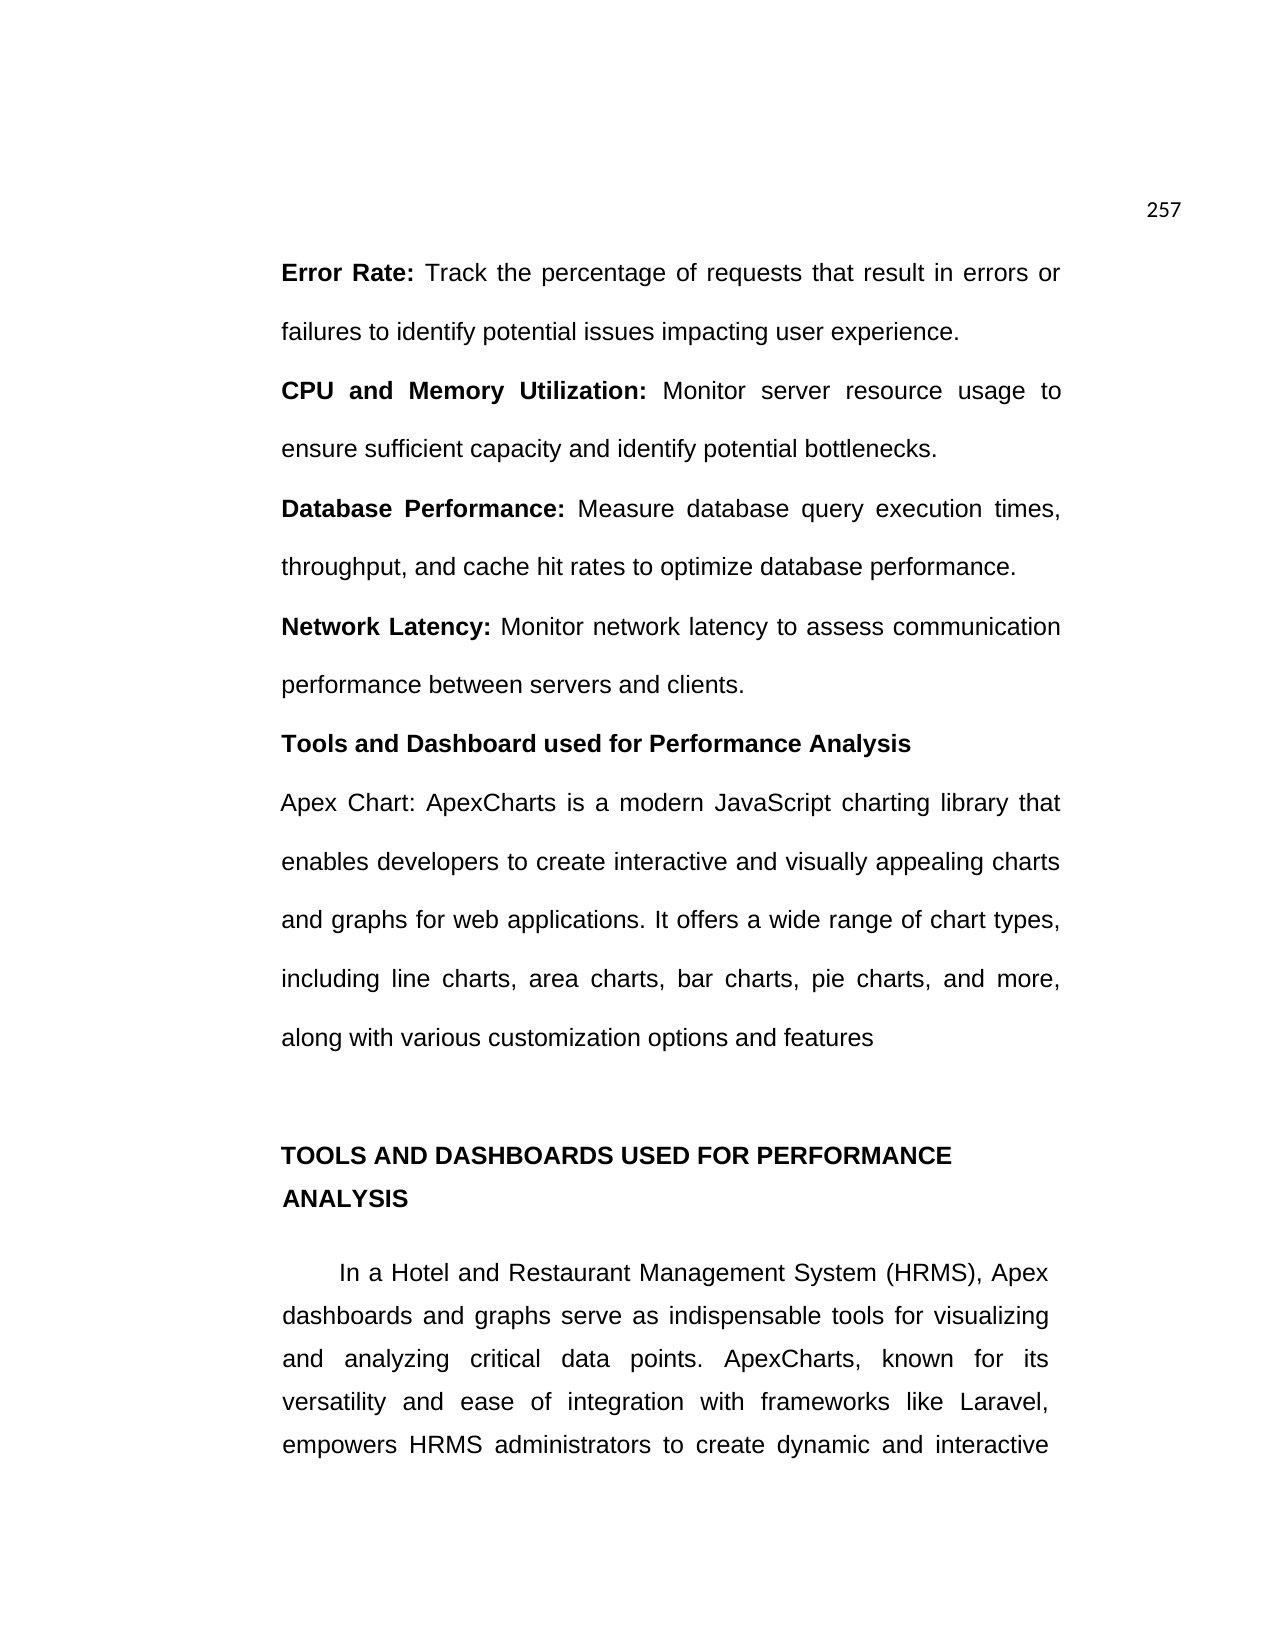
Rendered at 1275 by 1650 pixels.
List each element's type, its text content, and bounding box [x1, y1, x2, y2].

text TOOLS AND DASHBOARDS USED FOR PERFORMANCE ANALYSIS [281, 1141, 1062, 1213]
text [282, 1258, 1050, 1459]
text Tools and Dashboard used for Performance Analysis [281, 729, 1062, 758]
text CPU and Memory Utilization: Monitor server resource usage to ensure sufficient capacity and identify potential bottlenecks. [281, 376, 1062, 463]
text Error Rate: Track the percentage of requests that result in errors or failures to identify potential issues impacting user experience. [281, 258, 1062, 345]
text Network Latency: Monitor network latency to assess communication performance between servers and clients. [281, 611, 1062, 699]
text Database Performance: Measure database query execution times, throughput, and cache hit rates to optimize database performance. [281, 494, 1062, 581]
text Apex Chart: ApexCharts is a modern JavaScript charting library that enables developers to create interactive and visually appealing charts and graphs for web applications. It offers a wide range of chart types, including line charts, area charts, bar charts, pie charts, and more, along with various customization options and features [280, 788, 1062, 1051]
